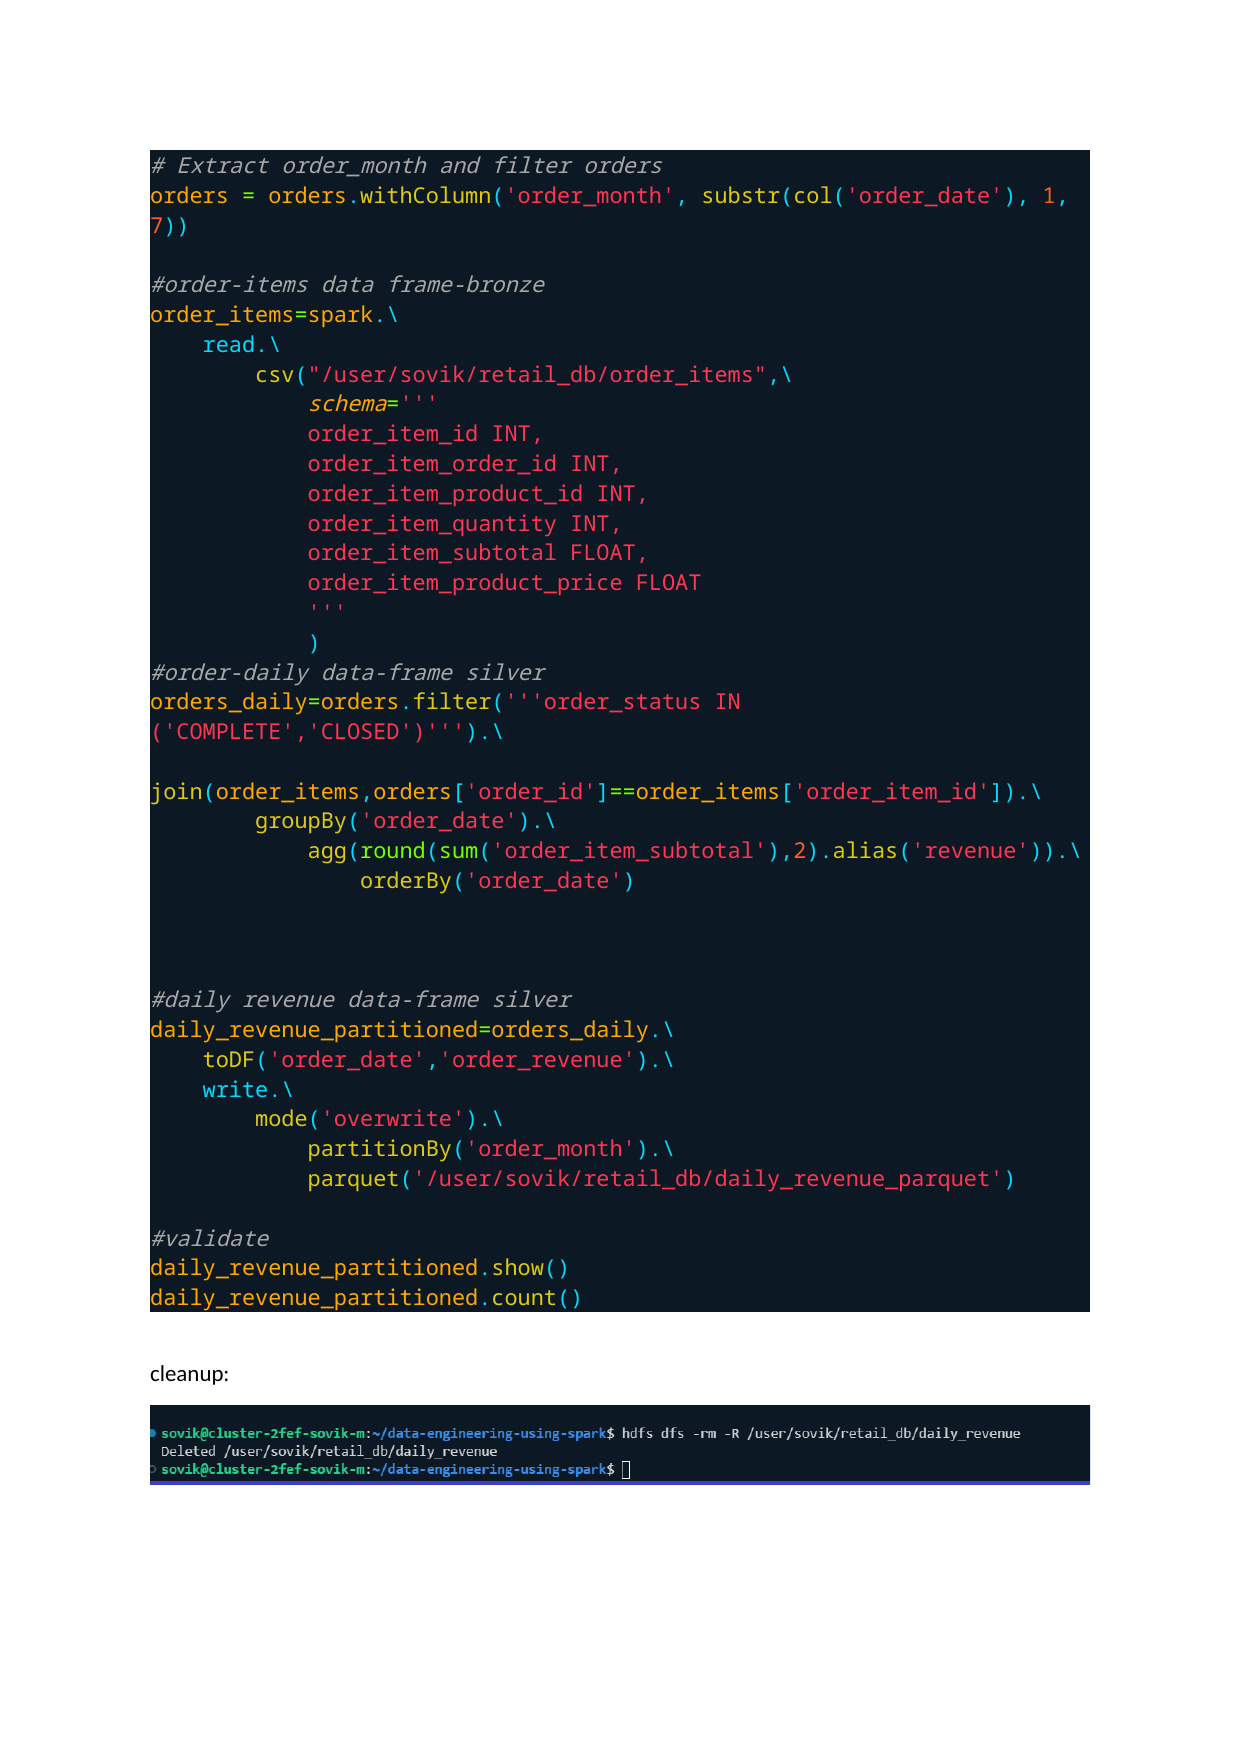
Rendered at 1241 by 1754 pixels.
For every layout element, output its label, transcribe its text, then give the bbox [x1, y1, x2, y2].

text orders = orders.withColumn('order_month', substr(col('order_date'), 1, 7)) [150, 180, 1090, 239]
text agg(round(sum('order_item_subtotal'),2).alias('revenue')).\ [150, 835, 1090, 865]
text ) [150, 627, 1090, 656]
text #order-daily data-frame silver [150, 656, 1090, 686]
text order_item_id INT, [150, 418, 1090, 448]
text join(order_items,orders['order_id']==order_items['order_item_id']).\ [150, 746, 1090, 805]
text order_item_quantity INT, [150, 507, 1090, 537]
text #validate [150, 1222, 1090, 1252]
text daily_revenue_partitioned=orders_daily.\ [150, 1014, 1090, 1044]
text #daily revenue data-frame silver [150, 984, 1090, 1014]
text order_item_product_price FLOAT [150, 567, 1090, 597]
text order_item_order_id INT, [150, 448, 1090, 478]
text partitionBy('order_month').\ [150, 1133, 1090, 1163]
text cleanup: [150, 1359, 1090, 1387]
text mode('overwrite').\ [150, 1103, 1090, 1133]
text order_item_product_id INT, [150, 478, 1090, 507]
text #order-items data frame-bronze [150, 269, 1090, 299]
text groupBy('order_date').\ [150, 805, 1090, 835]
text order_items=spark.\ [150, 299, 1090, 329]
text csv("/user/sovik/retail_db/order_items",\ [150, 358, 1090, 388]
text order_item_subtotal FLOAT, [150, 537, 1090, 567]
text schema=''' [150, 388, 1090, 418]
text ''' [150, 597, 1090, 627]
text read.\ [150, 329, 1090, 358]
picture [150, 1405, 1091, 1485]
text daily_revenue_partitioned.show() [150, 1252, 1090, 1282]
text orders_daily=orders.filter('''order_status IN ('COMPLETE','CLOSED')''').\ [150, 686, 1090, 746]
text daily_revenue_partitioned.count() [150, 1282, 1090, 1312]
text parquet('/user/sovik/retail_db/daily_revenue_parquet') [150, 1163, 1090, 1193]
text # Extract order_month and filter orders [150, 150, 1090, 180]
text toDF('order_date','order_revenue').\ [150, 1044, 1090, 1073]
text orderBy('order_date') [150, 865, 1090, 895]
text write.\ [150, 1073, 1090, 1103]
